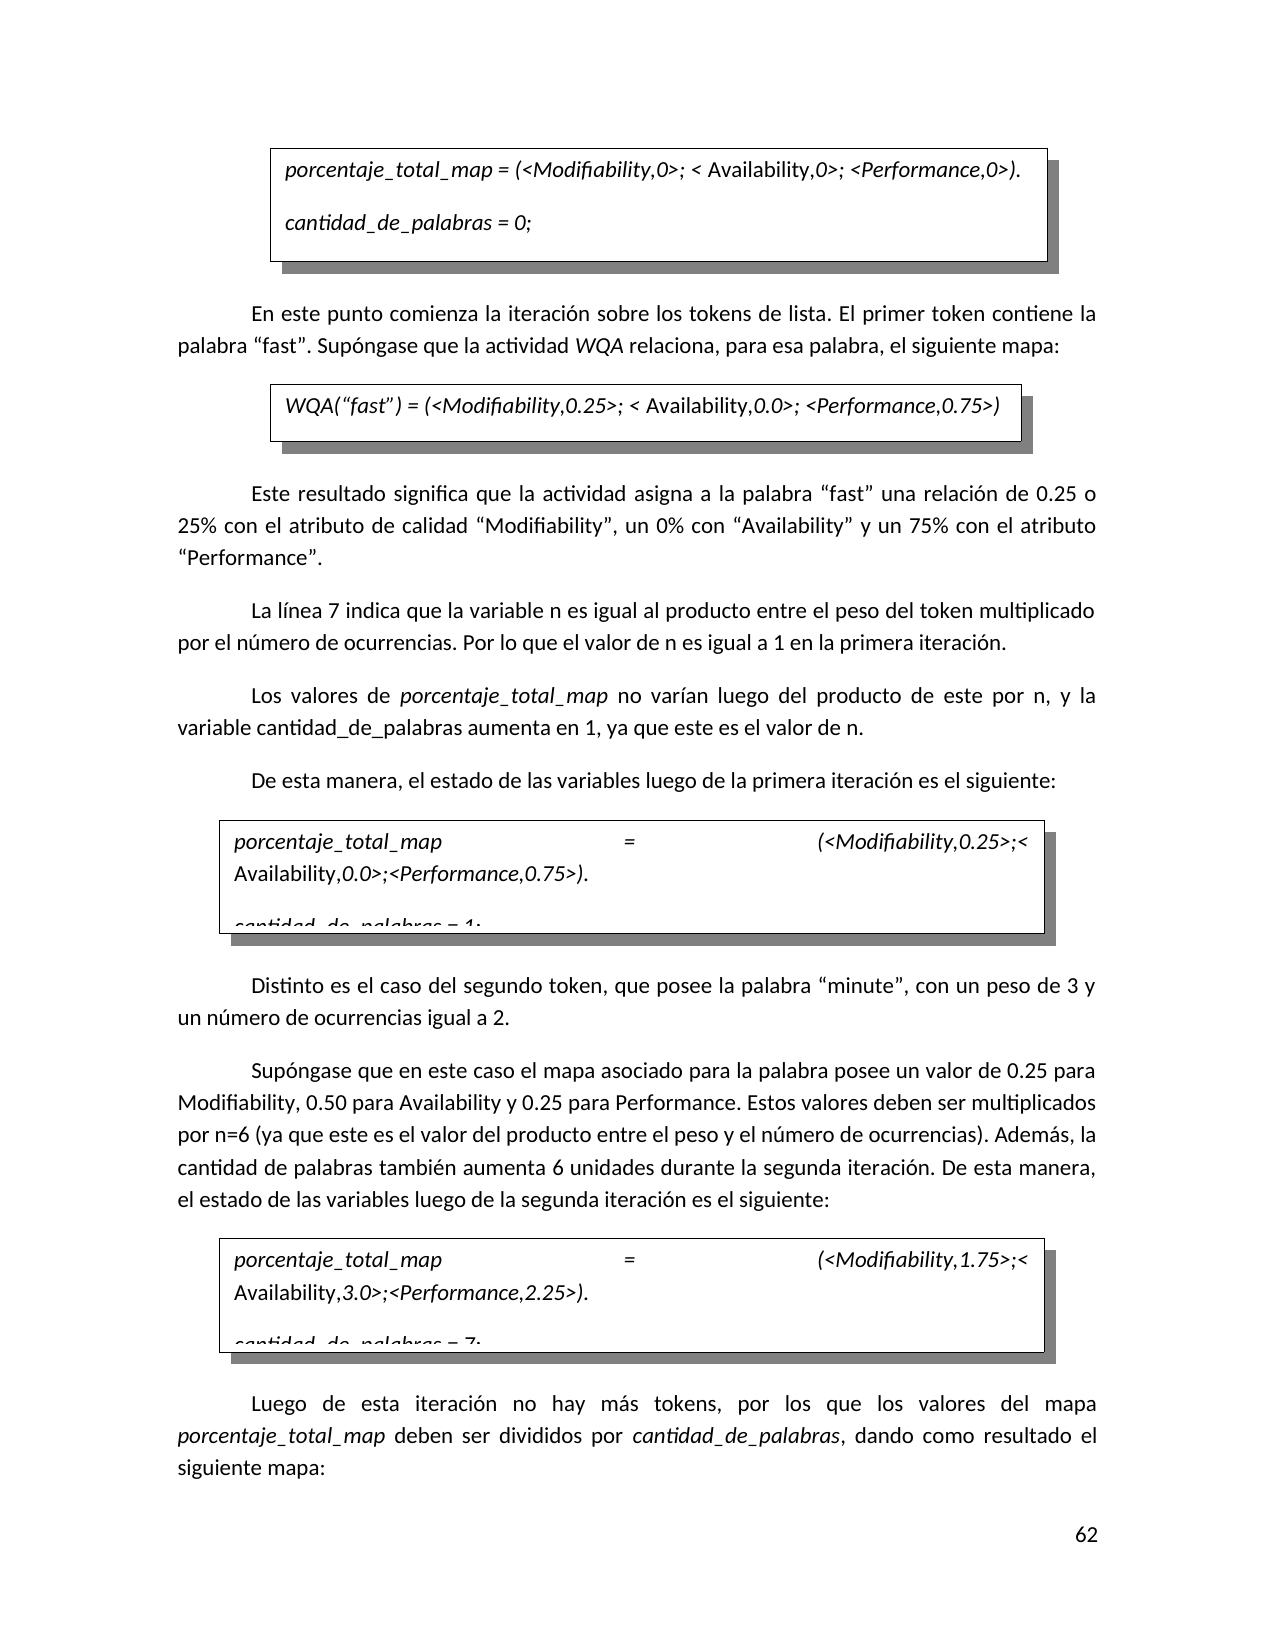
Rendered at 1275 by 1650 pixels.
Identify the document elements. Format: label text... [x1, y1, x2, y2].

text Luego de esta iteración no hay más tokens, por los que los valores del mapa porcentaje_total_map deben ser divididos por cantidad_de_palabras, dando como resultado el siguiente mapa: [177, 1389, 1098, 1481]
text Supóngase que en este caso el mapa asociado para la palabra posee un valor de 0.25 para Modifiability, 0.50 para Availability y 0.25 para Performance. Estos valores deben ser multiplicados por n=6 (ya que este es el valor del producto entre el peso y el número de ocurrencias). Además, la cantidad de palabras también aumenta 6 unidades durante la segunda iteración. De esta manera, el estado de las variables luego de la segunda iteración es el siguiente: [177, 1056, 1098, 1213]
text En este punto comienza la iteración sobre los tokens de lista. El primer token contiene la palabra “fast”. Supóngase que la actividad WQA relaciona, para esa palabra, el siguiente mapa: [177, 299, 1098, 359]
text Distinto es el caso del segundo token, que posee la palabra “minute”, con un peso de 3 y un número de ocurrencias igual a 2. [177, 971, 1098, 1031]
text Los valores de porcentaje_total_map no varían luego del producto de este por n, y la variable cantidad_de_palabras aumenta en 1, ya que este es el valor de n. [177, 681, 1098, 742]
text La línea 7 indica que la variable n es igual al producto entre el peso del token multiplicado por el número de ocurrencias. Por lo que el valor de n es igual a 1 en la primera iteración. [177, 596, 1098, 656]
text Este resultado significa que la actividad asigna a la palabra “fast” una relación de 0.25 o 25% con el atributo de calidad “Modifiability”, un 0% con “Availability” y un 75% con el atributo “Performance”. [177, 479, 1098, 571]
text De esta manera, el estado de las variables luego de la primera iteración es el siguiente: [177, 767, 1098, 794]
